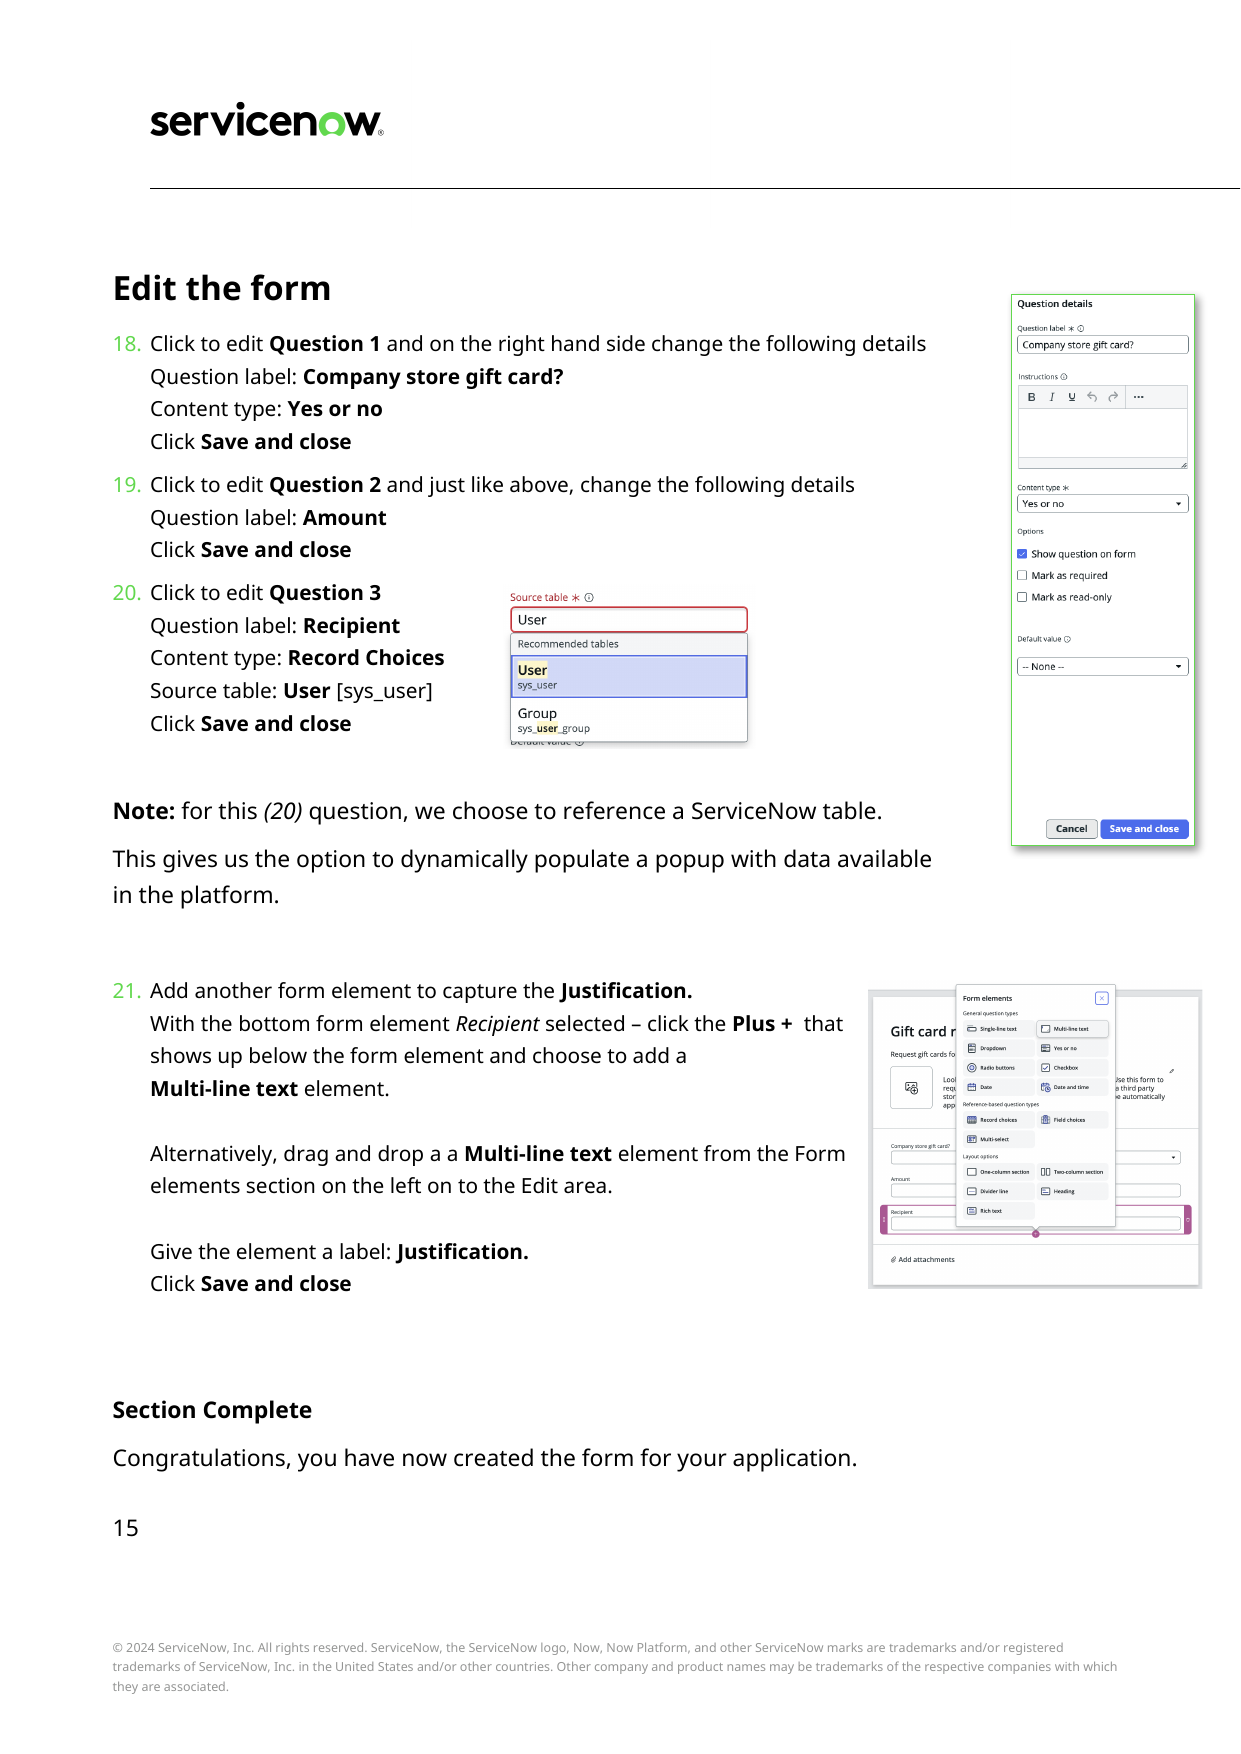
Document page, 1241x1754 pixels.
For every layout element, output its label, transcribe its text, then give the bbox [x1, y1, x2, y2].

text Click to edit Question 2 and just like above, change the following details Question label: Amount Click Save and close [112, 470, 1009, 564]
picture [868, 980, 1203, 1289]
title Edit the form [112, 264, 1128, 310]
text Click to edit Question 1 and on the right hand side change the following details Question label: Company store gift card? Content type: Yes or no Click Save and close [112, 329, 1009, 456]
text Congratulations, you have now created the form for your application. [112, 1442, 1128, 1473]
text Section Complete [112, 1393, 1128, 1425]
text Add another form element to capture the Justification. With the bottom form element Recipient selected – click the Plus + that shows up below the form element and choose to add a Multi-line text element. Alternatively, drag and drop a a Multi-line text element from the Form elements section on the left on to the Edit area. Give the element a label: Justification. Click Save and close [112, 976, 1128, 1331]
text This gives us the option to dynamically populate a popup with data available in the platform. [112, 843, 1128, 910]
picture [1012, 295, 1194, 845]
picture [503, 584, 757, 749]
picture [112, 40, 1241, 228]
text Note: for this (20) question, we choose to reference a ServiceNow table. [112, 795, 1009, 826]
